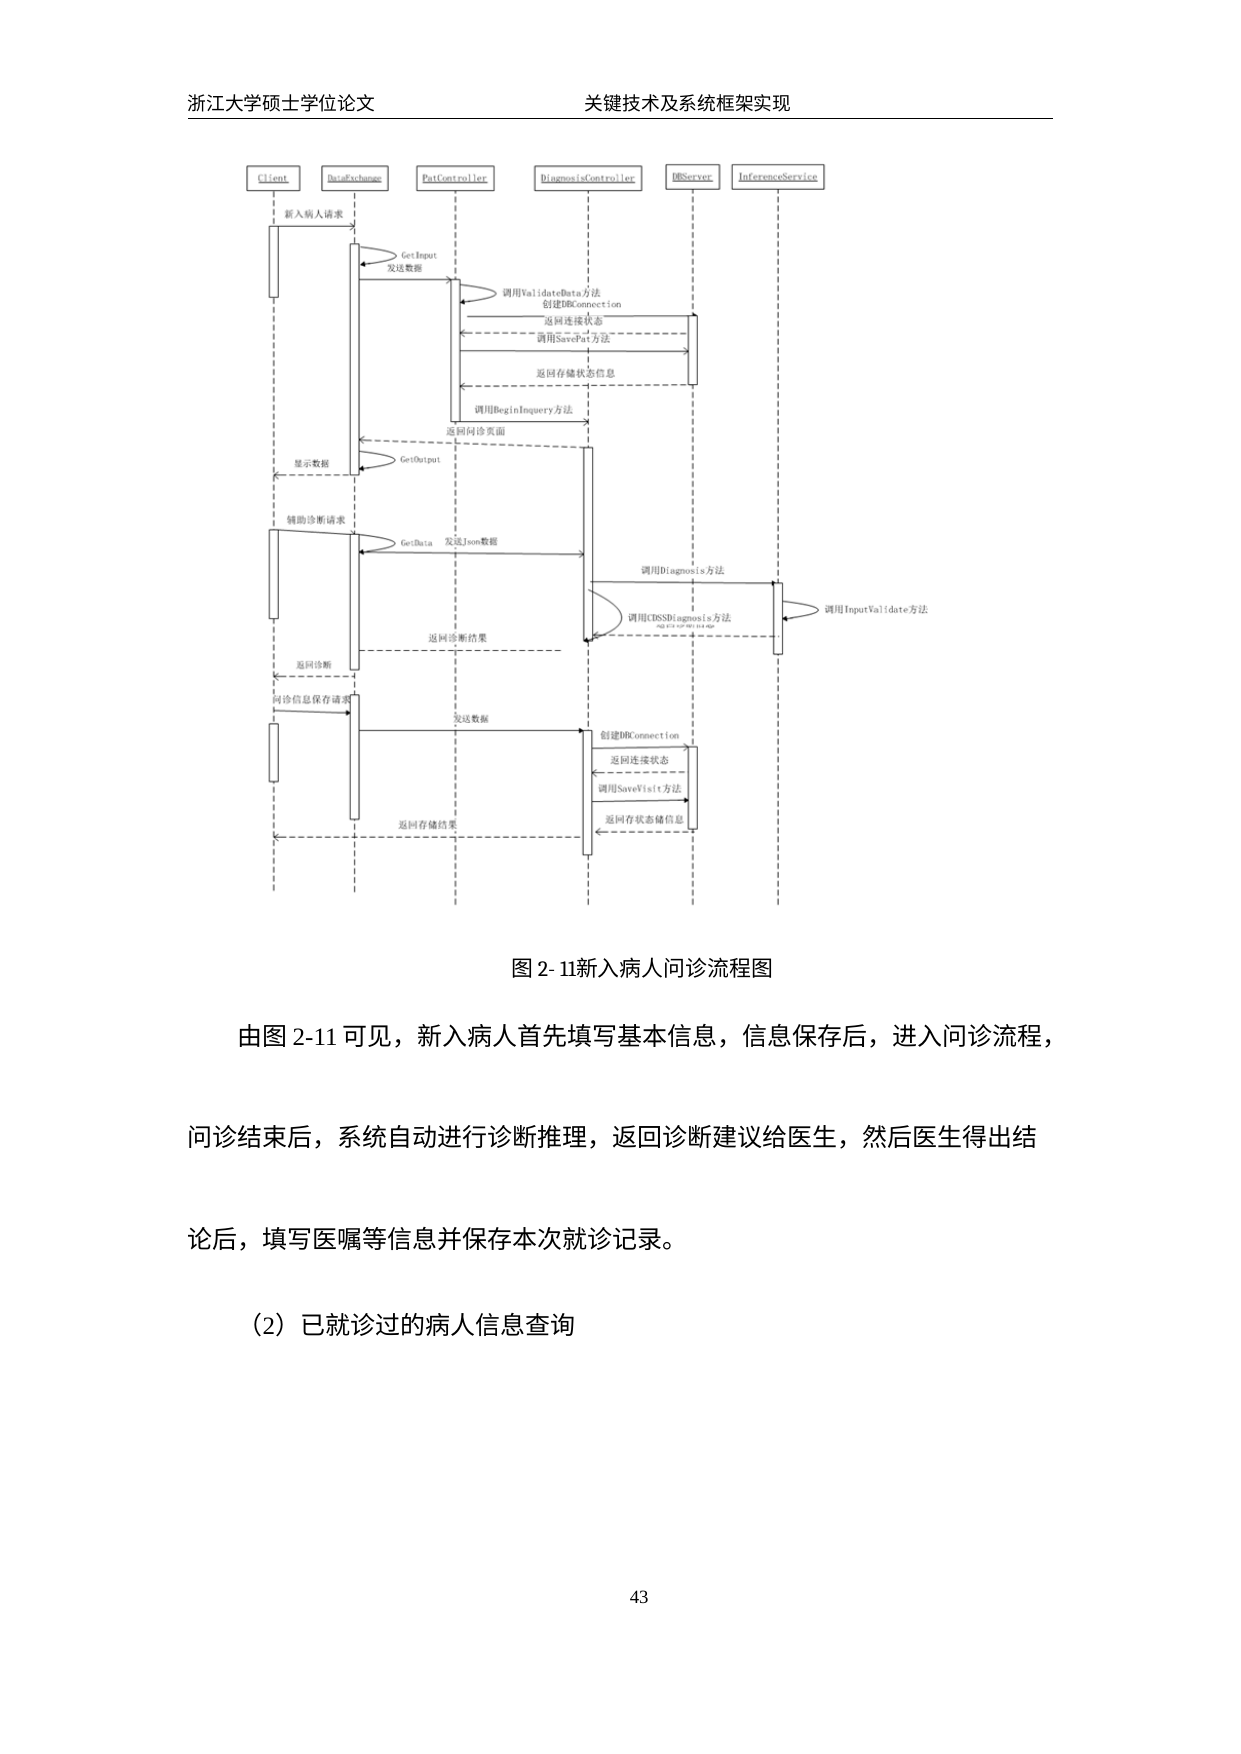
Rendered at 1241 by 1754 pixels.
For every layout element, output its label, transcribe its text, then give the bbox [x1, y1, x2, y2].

text （2）已就诊过的病人信息查询 [187, 1290, 1053, 1358]
picture [243, 155, 932, 916]
text 由图2-11可见，新入病人首先填写基本信息，信息保存后，进入问诊流程，问诊结束后，系统自动进行诊断推理，返回诊断建议给医生，然后医生得出结论后，填写医嘱等信息并保存本次就诊记录。 [187, 1000, 1053, 1272]
